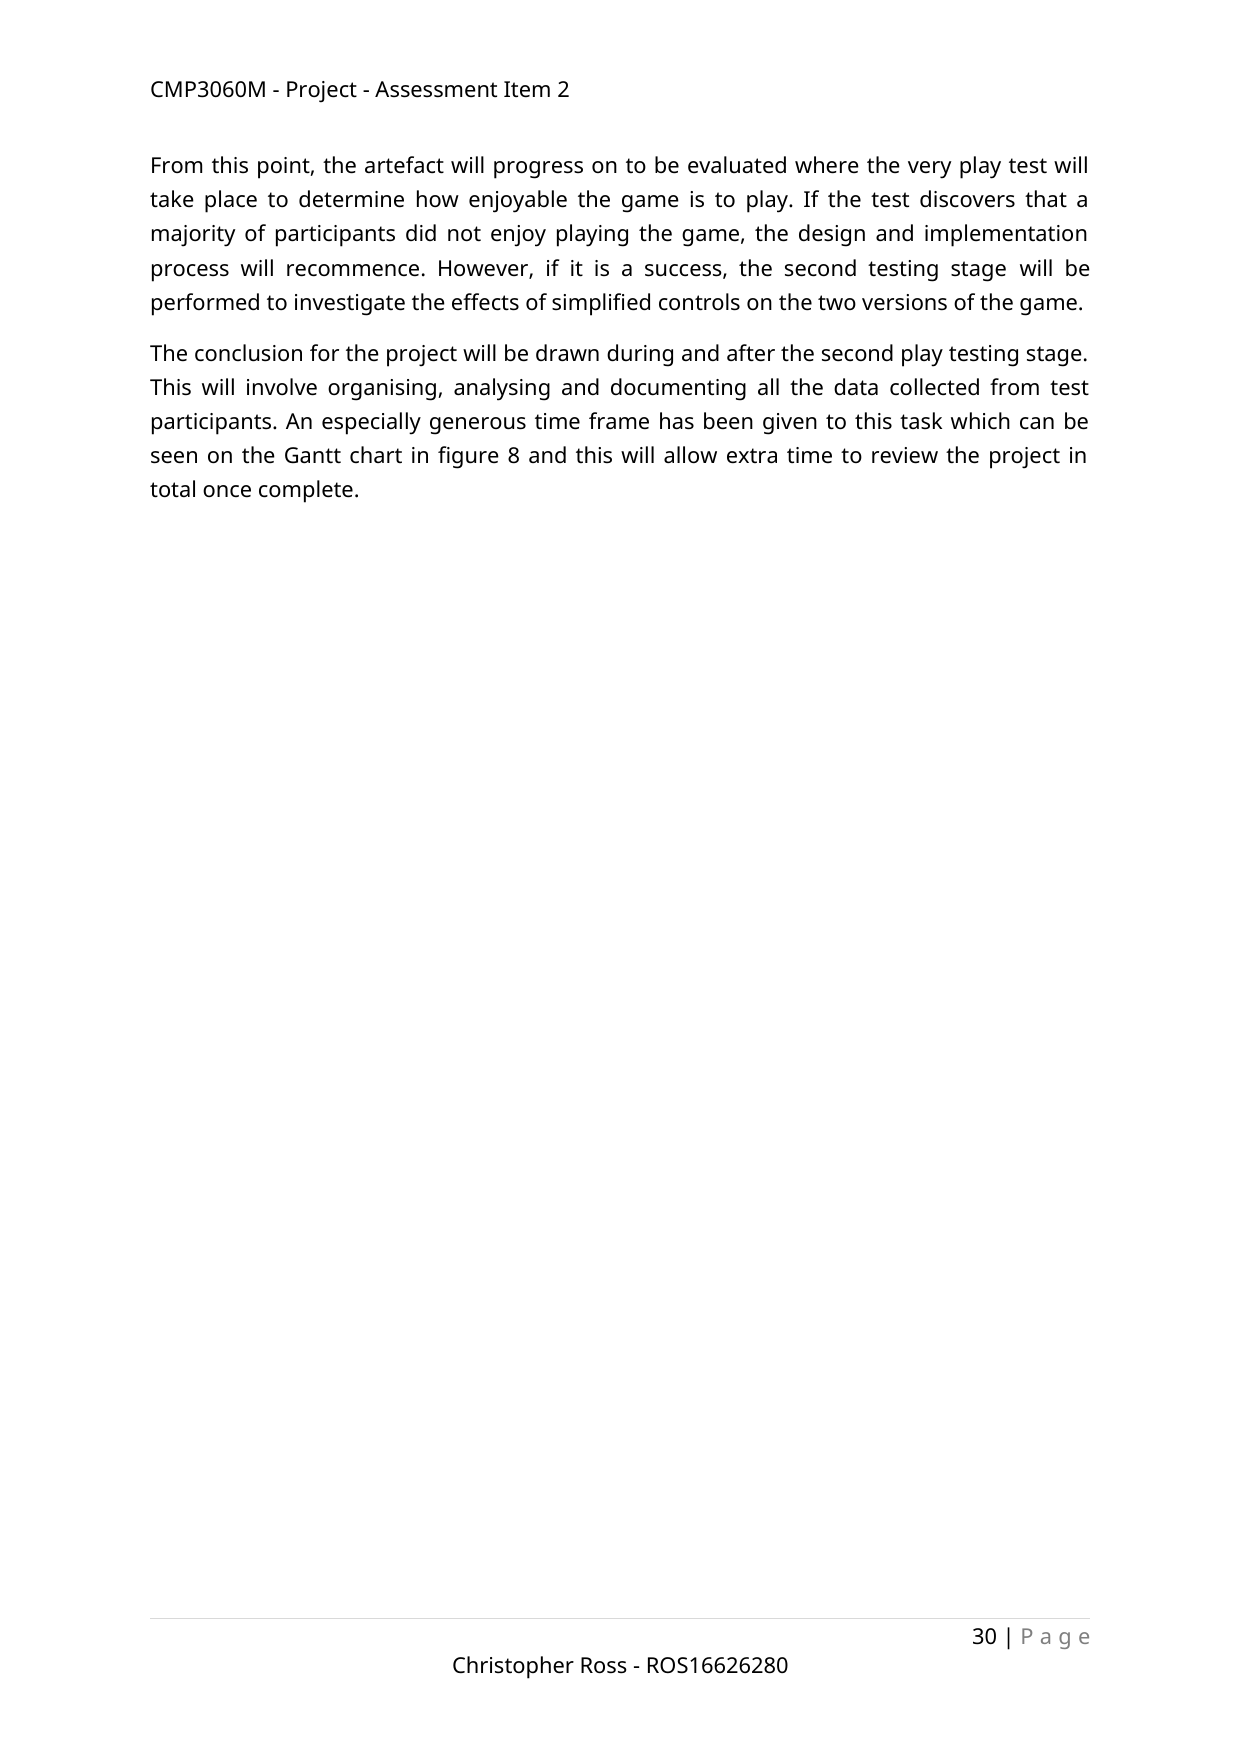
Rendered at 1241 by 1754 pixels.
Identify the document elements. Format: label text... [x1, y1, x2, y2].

text From this point, the artefact will progress on to be evaluated where the very play test will take place to determine how enjoyable the game is to play. If the test discovers that a majority of participants did not enjoy playing the game, the design and implementation process will recommence. However, if it is a success, the second testing stage will be performed to investigate the effects of simplified controls on the two versions of the game. [150, 150, 1090, 316]
text The conclusion for the project will be drawn during and after the second play testing stage. This will involve organising, analysing and documenting all the data collected from test participants. An especially generous time frame has been given to this task which can be seen on the Gantt chart in figure 8 and this will allow extra time to review the project in total once complete. [150, 337, 1090, 504]
